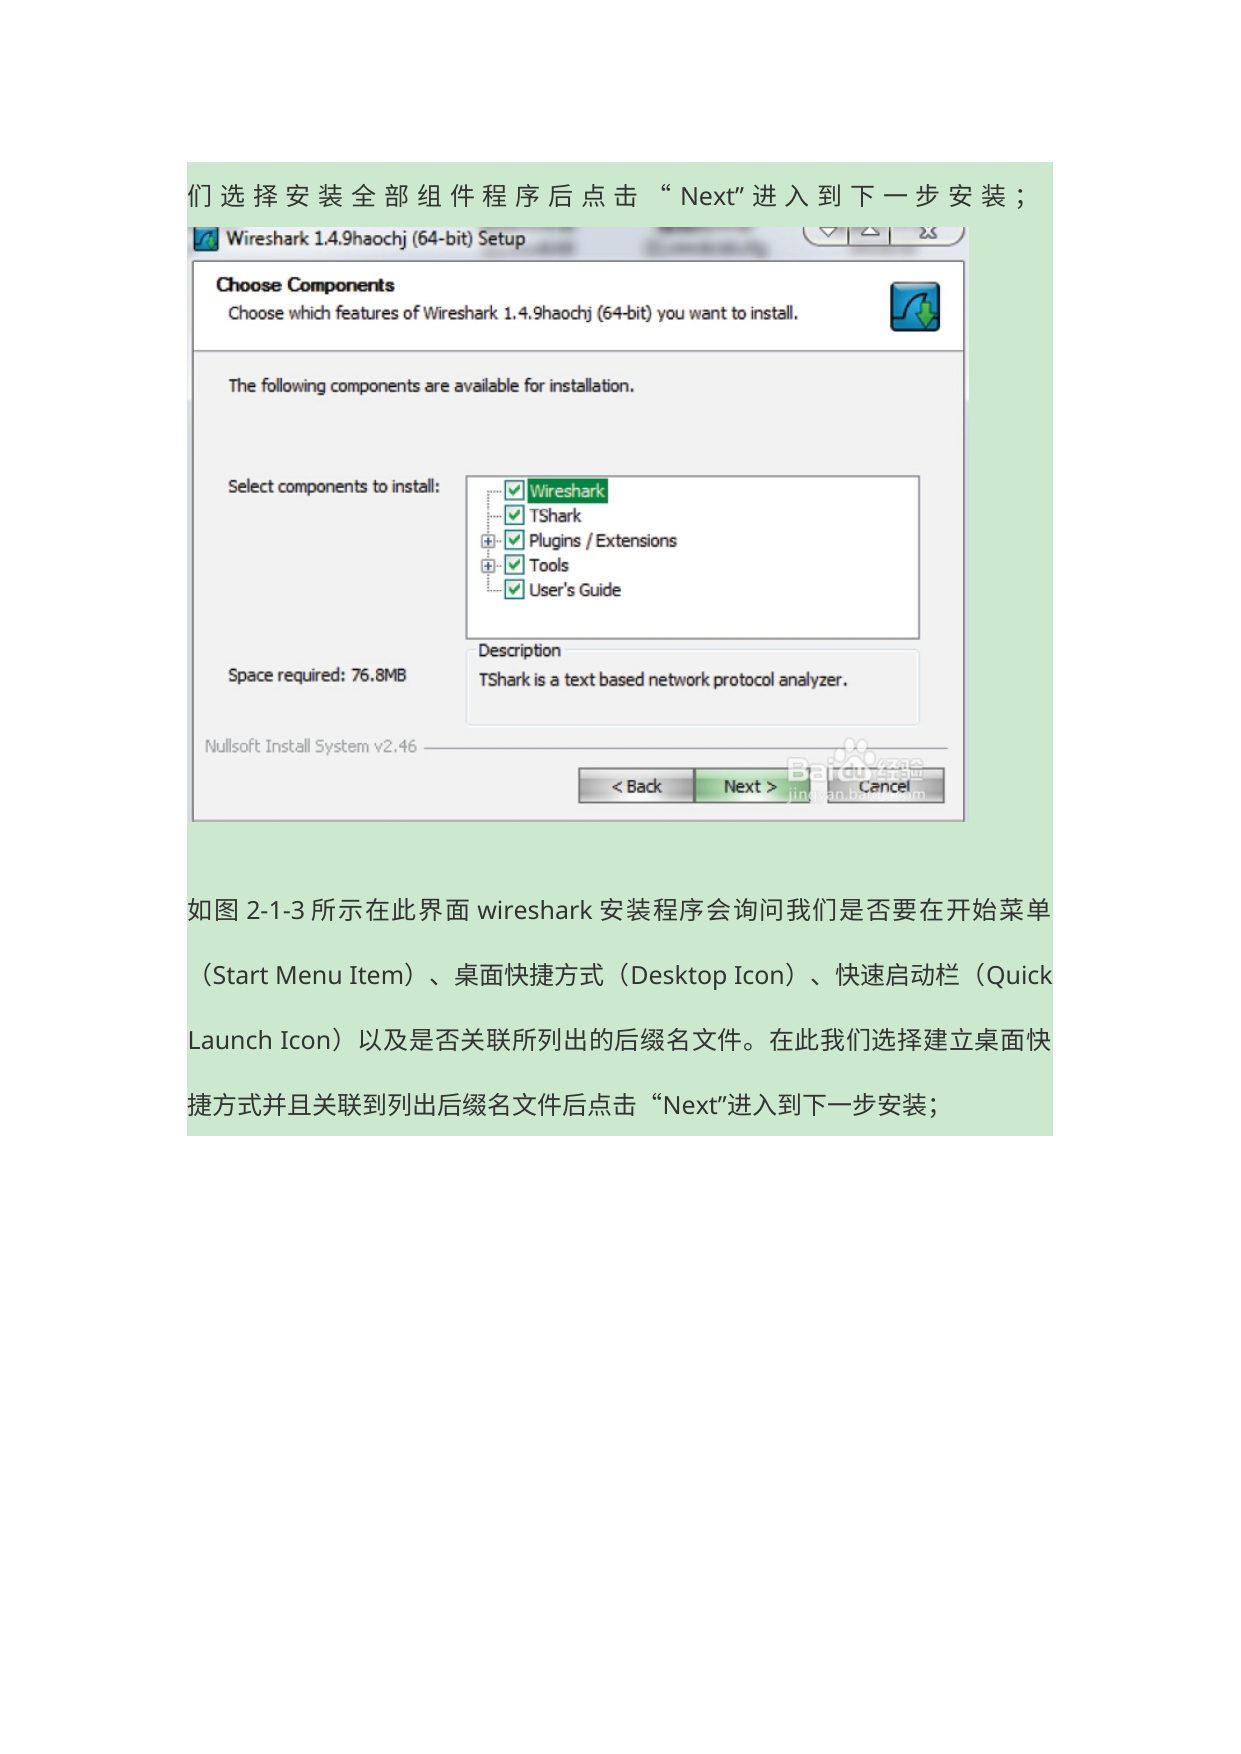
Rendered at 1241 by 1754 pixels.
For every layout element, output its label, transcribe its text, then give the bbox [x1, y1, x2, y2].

picture [187, 227, 969, 822]
text 如图2-1-3所示在此界面wireshark安装程序会询问我们是否要在开始菜单（Start Menu Item）、桌面快捷方式（Desktop Icon）、快速启动栏（Quick Launch Icon）以及是否关联所列出的后缀名文件。在此我们选择建立桌面快捷方式并且关联到列出后缀名文件后点击“Next”进入到下一步安装； [187, 876, 1053, 1136]
